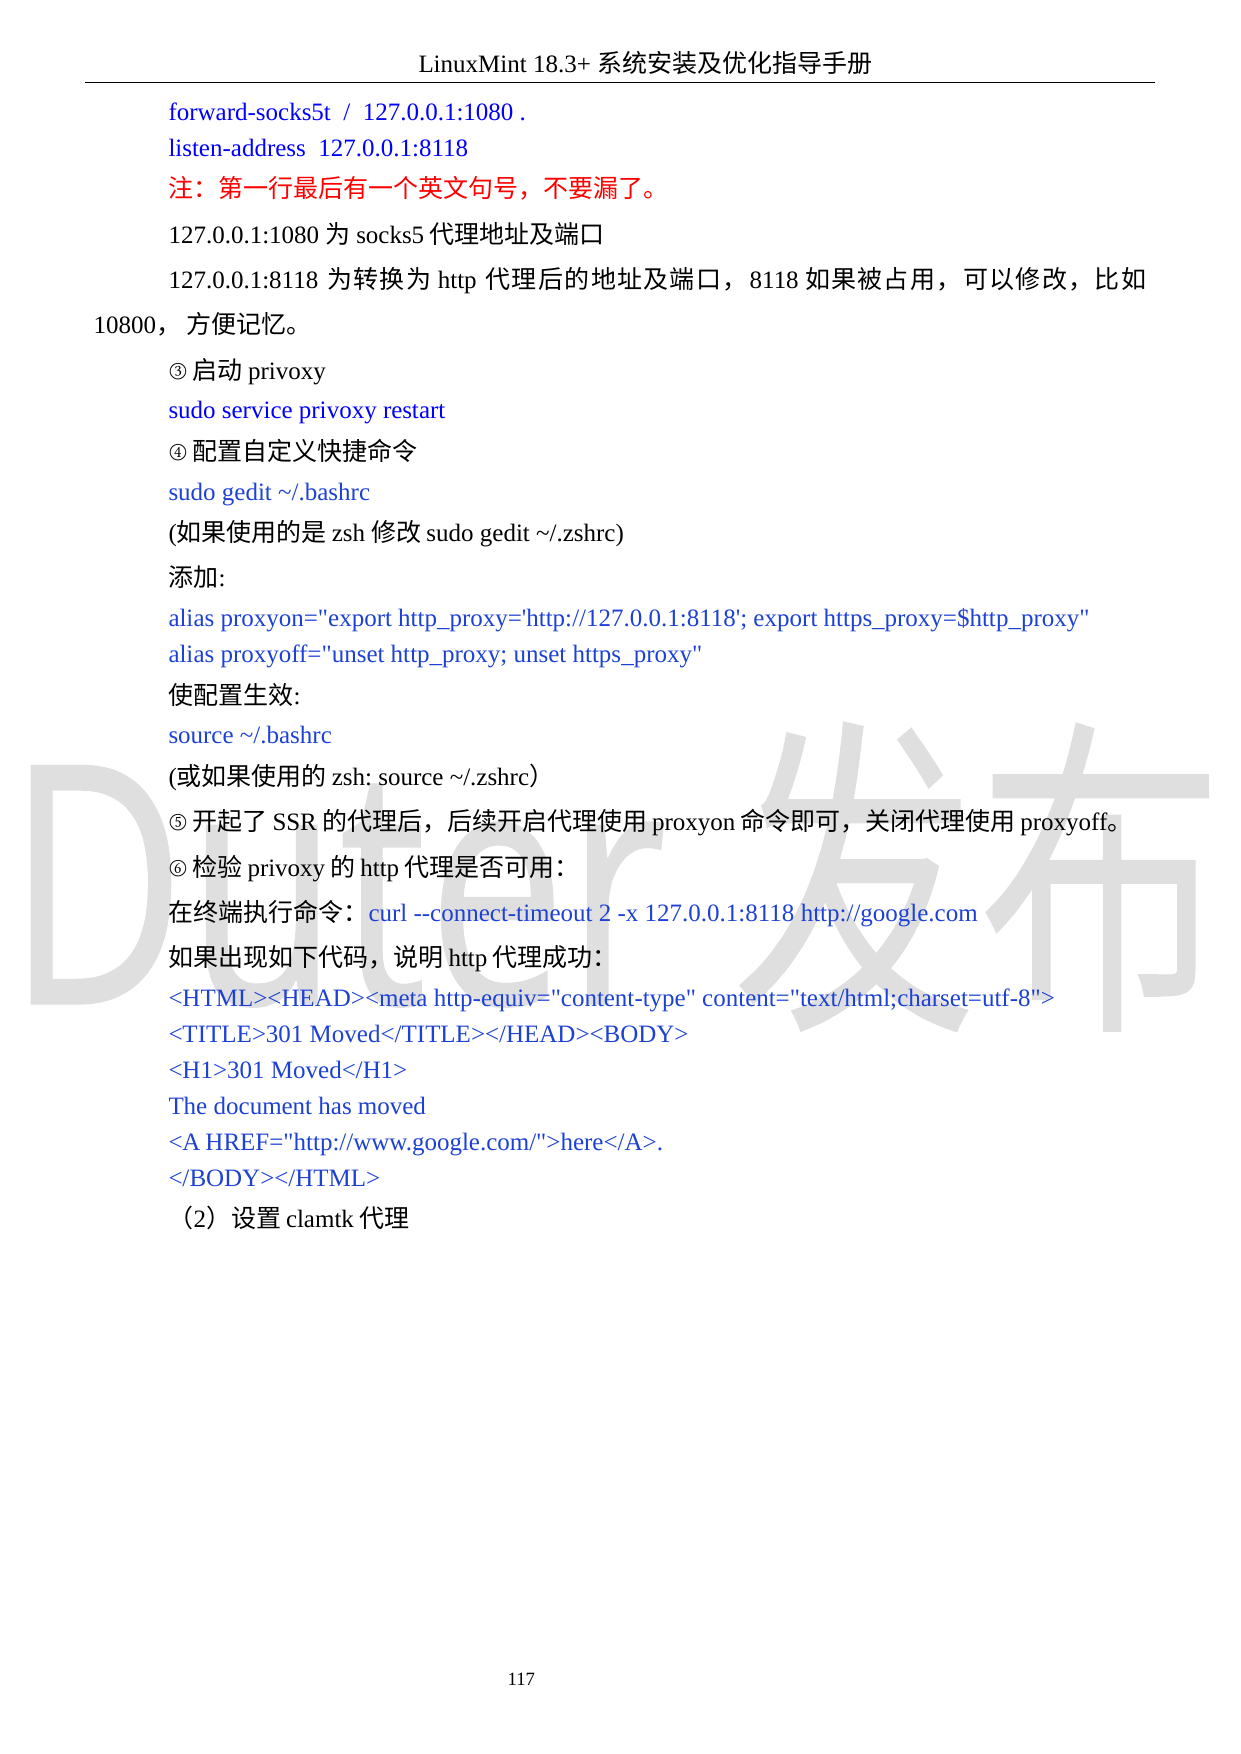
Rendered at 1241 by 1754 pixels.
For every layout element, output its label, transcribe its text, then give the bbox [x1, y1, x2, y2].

text (如果使用的是zsh 修改sudo gedit ~/.zshrc) [93, 513, 1147, 549]
text <A HREF="http://www.google.com/">here</A>. [93, 1127, 1147, 1155]
text 使配置生效: [93, 675, 1147, 711]
text 在终端执行命令：curl --connect-timeout 2 -x 127.0.0.1:8118 http://google.com [93, 892, 1147, 928]
text 注：第一行最后有一个英文句号，不要漏了。 [93, 169, 1147, 205]
text ⑥检验privoxy的http代理是否可用： [93, 847, 1147, 883]
text <TITLE>301 Moved</TITLE></HEAD><BODY> [93, 1019, 1147, 1048]
text </BODY></HTML> [93, 1163, 1147, 1191]
text 127.0.0.1:8118 为转换为http 代理后的地址及端口，8118如果被占用，可以修改，比如10800， 方便记忆。 [93, 259, 1147, 341]
text source ~/.bashrc [93, 720, 1147, 749]
text ⑤开起了SSR的代理后，后续开启代理使用proxyon命令即可，关闭代理使用proxyoff。 [93, 802, 1147, 838]
text sudo gedit ~/.bashrc [93, 477, 1147, 505]
text <HTML><HEAD><meta http-equiv="content-type" content="text/html;charset=utf-8"> [93, 983, 1147, 1012]
text 127.0.0.1:1080 为 socks5代理地址及端口 [93, 214, 1147, 250]
text （2）设置clamtk代理 [93, 1198, 1147, 1235]
text 如果出现如下代码，说明http代理成功： [93, 938, 1147, 974]
text <H1>301 Moved</H1> [93, 1055, 1147, 1083]
text alias proxyoff="unset http_proxy; unset https_proxy" [93, 639, 1147, 668]
text alias proxyon="export http_proxy='http://127.0.0.1:8118'; export https_proxy=$http_proxy" [93, 603, 1147, 632]
text (或如果使用的zsh: source ~/.zshrc） [93, 756, 1147, 793]
text 添加: [93, 558, 1147, 594]
text listen-address 127.0.0.1:8118 [93, 133, 1147, 162]
text The document has moved [93, 1091, 1147, 1119]
text sudo service privoxy restart [93, 395, 1147, 424]
text ④配置自定义快捷命令 [93, 431, 1147, 468]
text forward-socks5t / 127.0.0.1:1080 . [93, 97, 1147, 126]
text ③启动 privoxy [93, 350, 1147, 386]
